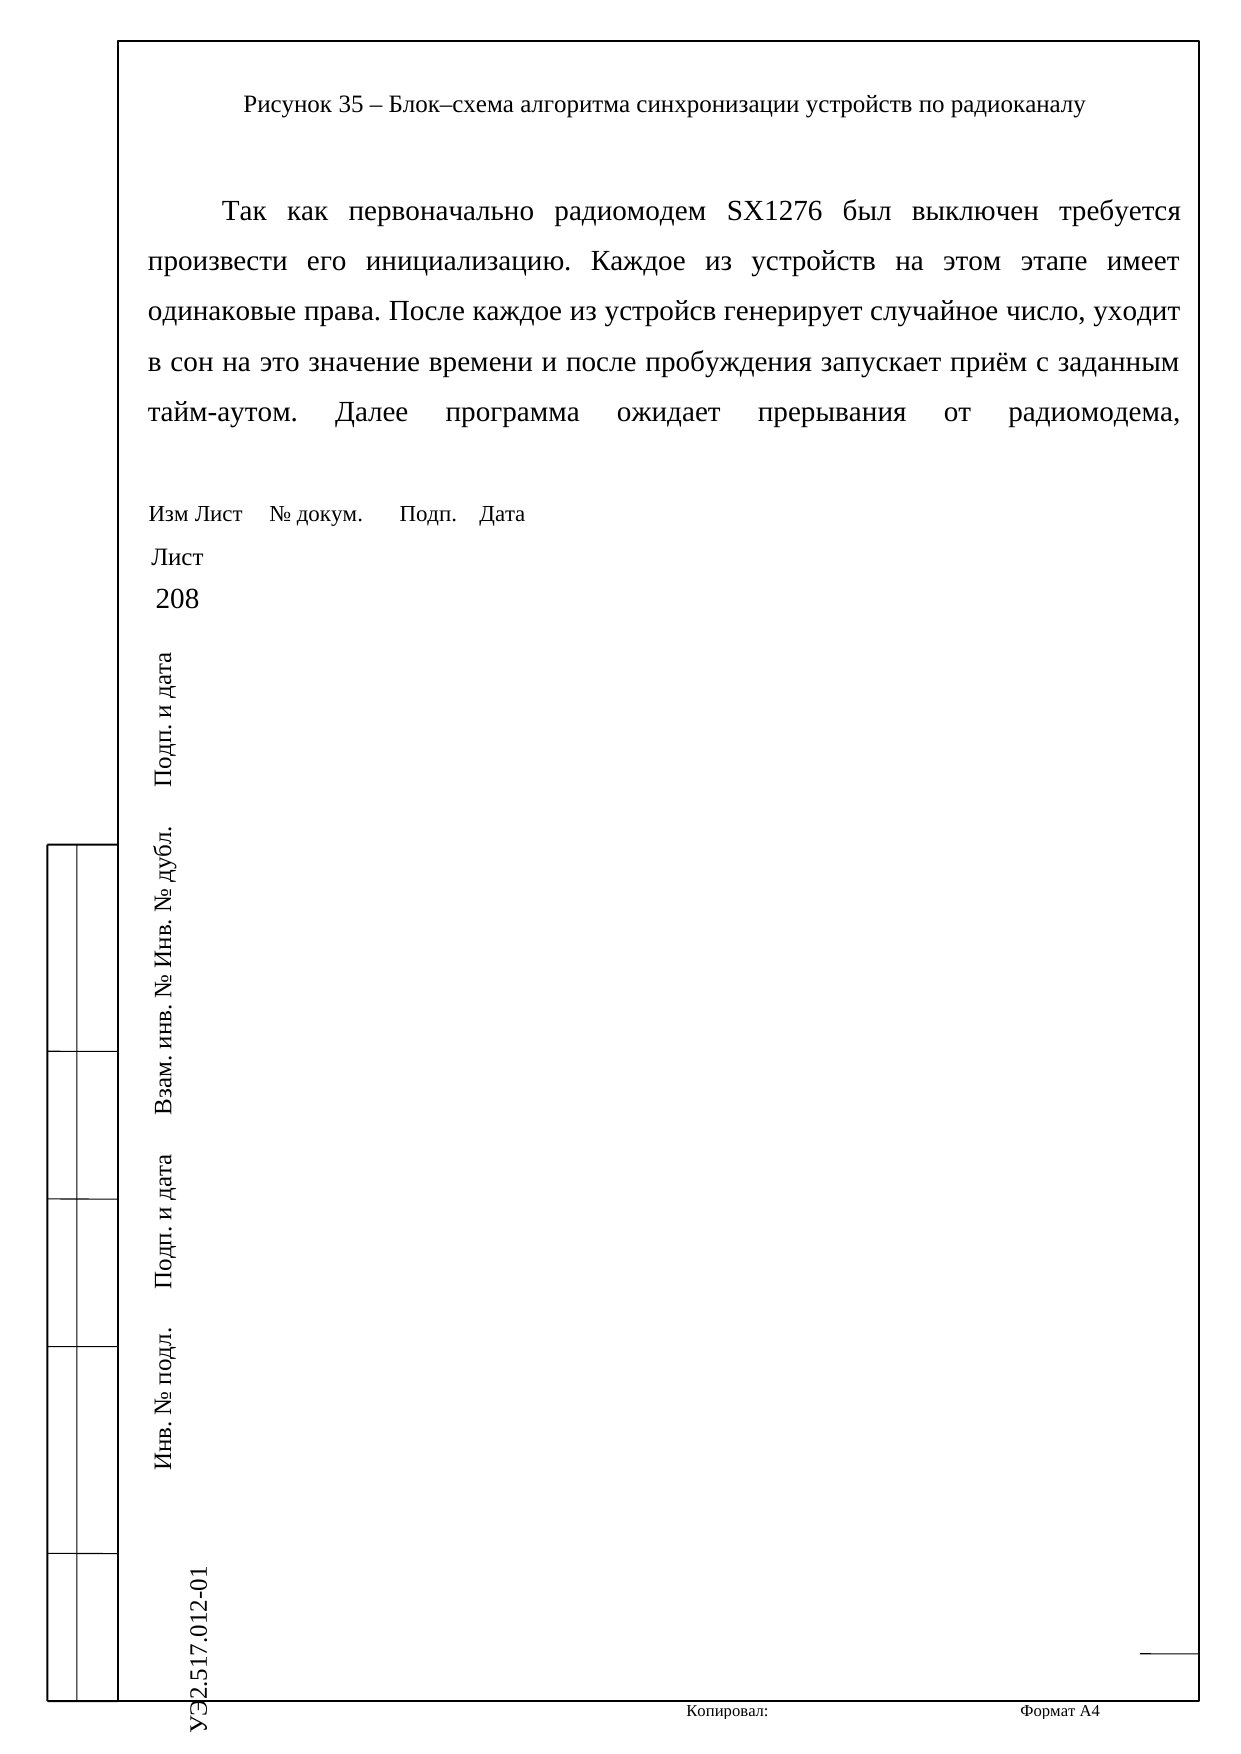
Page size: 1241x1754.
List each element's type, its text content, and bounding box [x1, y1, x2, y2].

text Так как первоначально радиомодем SX1276 был выключен требуется произвести его инициализацию. Каждое из устройств на этом этапе имеет одинаковые права. После каждое из устройсв генерирует случайное число, уходит в сон на это значение времени и после пробуждения запускает приём с заданным тайм-аутом. Далее программа ожидает прерывания от радиомодема, сигнализирующее либо о событии приема (RX_DONE, RX_TIMEOUT, RX_ERROR), либо о событии передачи (TX_DONE, TX_TIMEOUT). Далее рассмотрим действия программы в зависимости от принятого события. [148, 193, 1181, 427]
text Рисунок 35 – Блок–схема алгоритма синхронизации устройств по радиоканалу [148, 89, 1181, 117]
